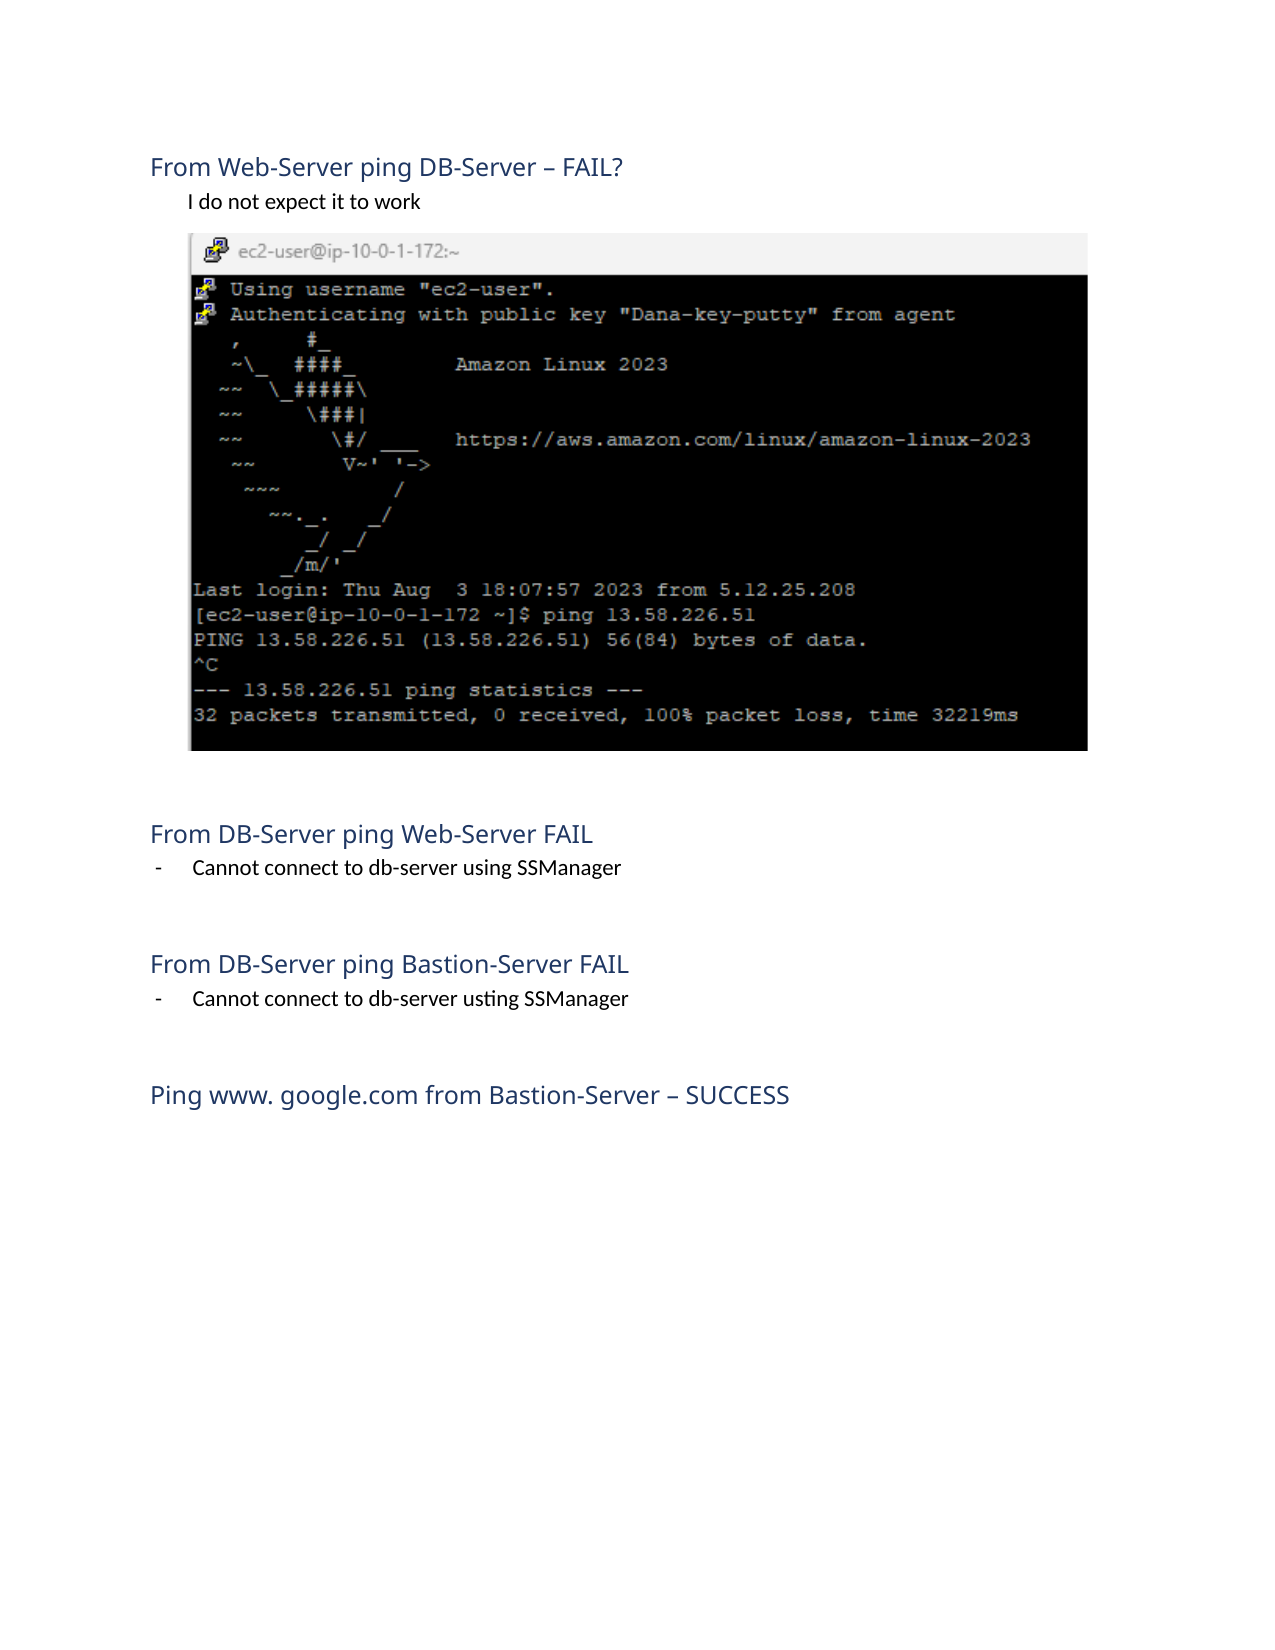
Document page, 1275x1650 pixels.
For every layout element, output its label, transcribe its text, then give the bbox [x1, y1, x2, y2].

list Cannot connect to db-server using SSManager [155, 853, 1125, 881]
text I do not expect it to work [187, 187, 1125, 215]
subtitle From Web-Server ping DB-Server – FAIL? [150, 150, 1125, 184]
list Cannot connect to db-server usting SSManager [155, 984, 1125, 1012]
subtitle From DB-Server ping Web-Server FAIL [150, 817, 1125, 851]
subtitle From DB-Server ping Bastion-Server FAIL [150, 947, 1125, 981]
subtitle Ping www. google.com from Bastion-Server – SUCCESS [150, 1078, 1125, 1112]
picture [187, 233, 1088, 751]
